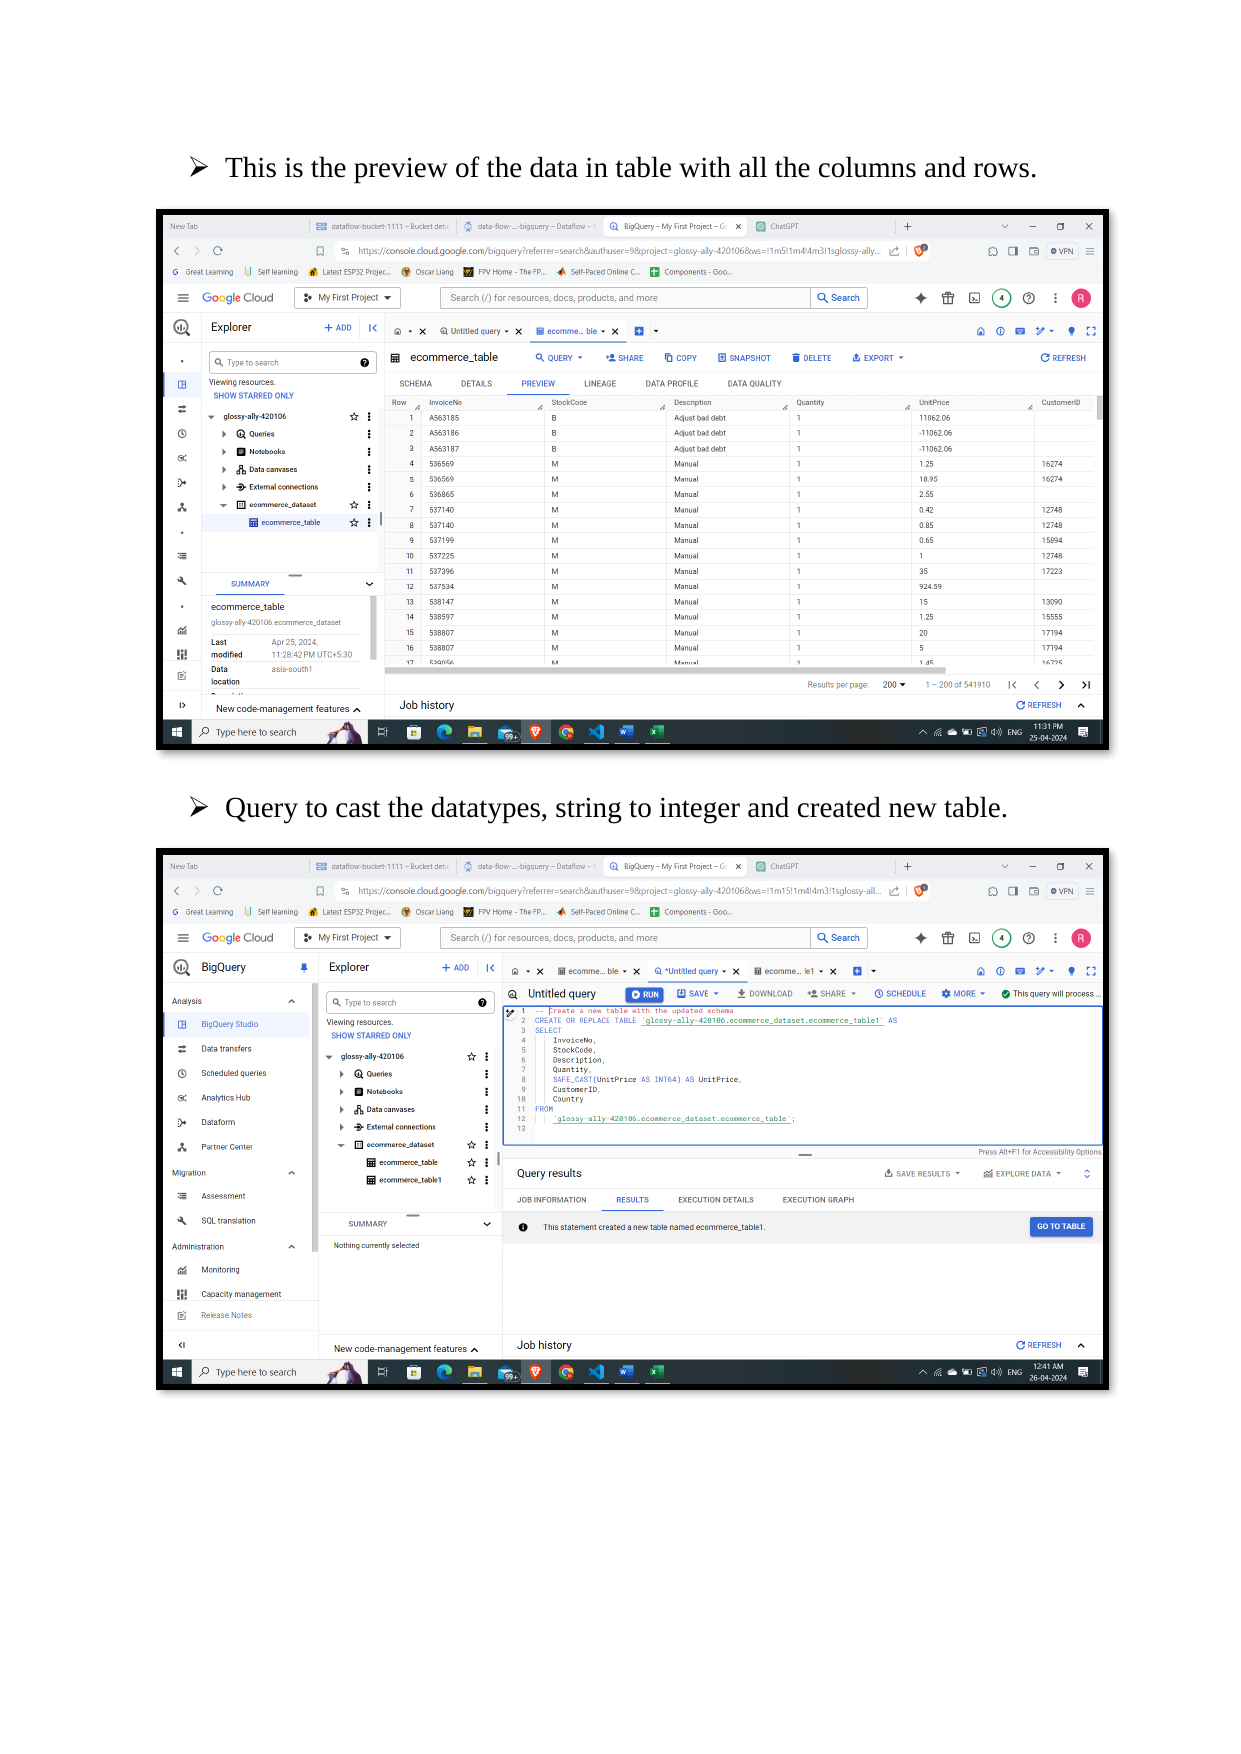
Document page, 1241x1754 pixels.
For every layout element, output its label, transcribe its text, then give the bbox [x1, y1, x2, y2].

picture [163, 215, 1103, 744]
list Query to cast the datatypes, string to integer and created new table. [187, 790, 1090, 823]
picture [163, 855, 1103, 1384]
list This is the preview of the data in table with all the columns and rows. [187, 150, 1090, 184]
